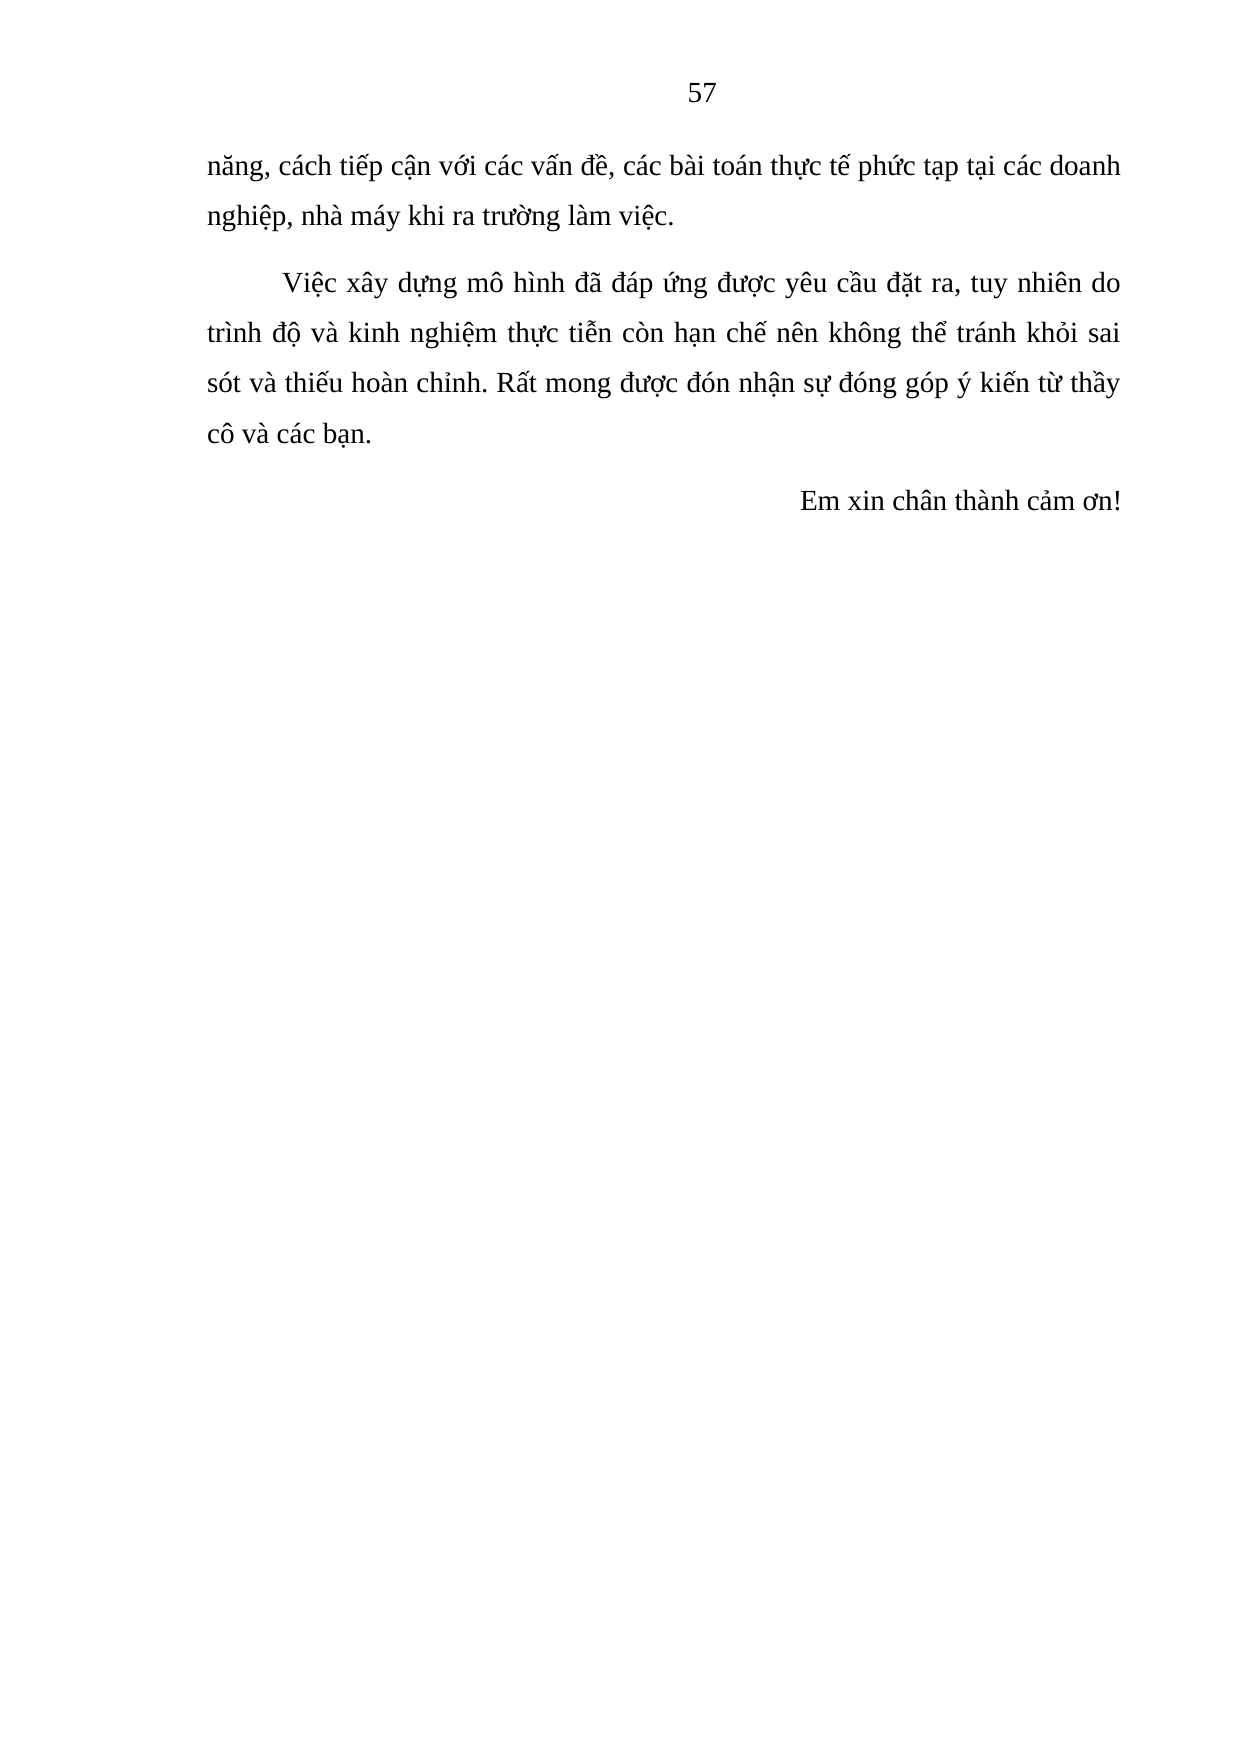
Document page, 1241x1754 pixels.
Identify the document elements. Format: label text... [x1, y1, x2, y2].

text Em xin chân thành cảm ơn! [207, 483, 1122, 516]
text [207, 148, 1122, 232]
text Việc xây dựng mô hình đã đáp ứng được yêu cầu đặt ra, tuy nhiên do trình độ và kinh nghiệm thực tiễn còn hạn chế nên không thể tránh khỏi sai sót và thiếu hoàn chỉnh. Rất mong được đón nhận sự đóng góp ý kiến từ thầy cô và các bạn. [207, 265, 1122, 449]
